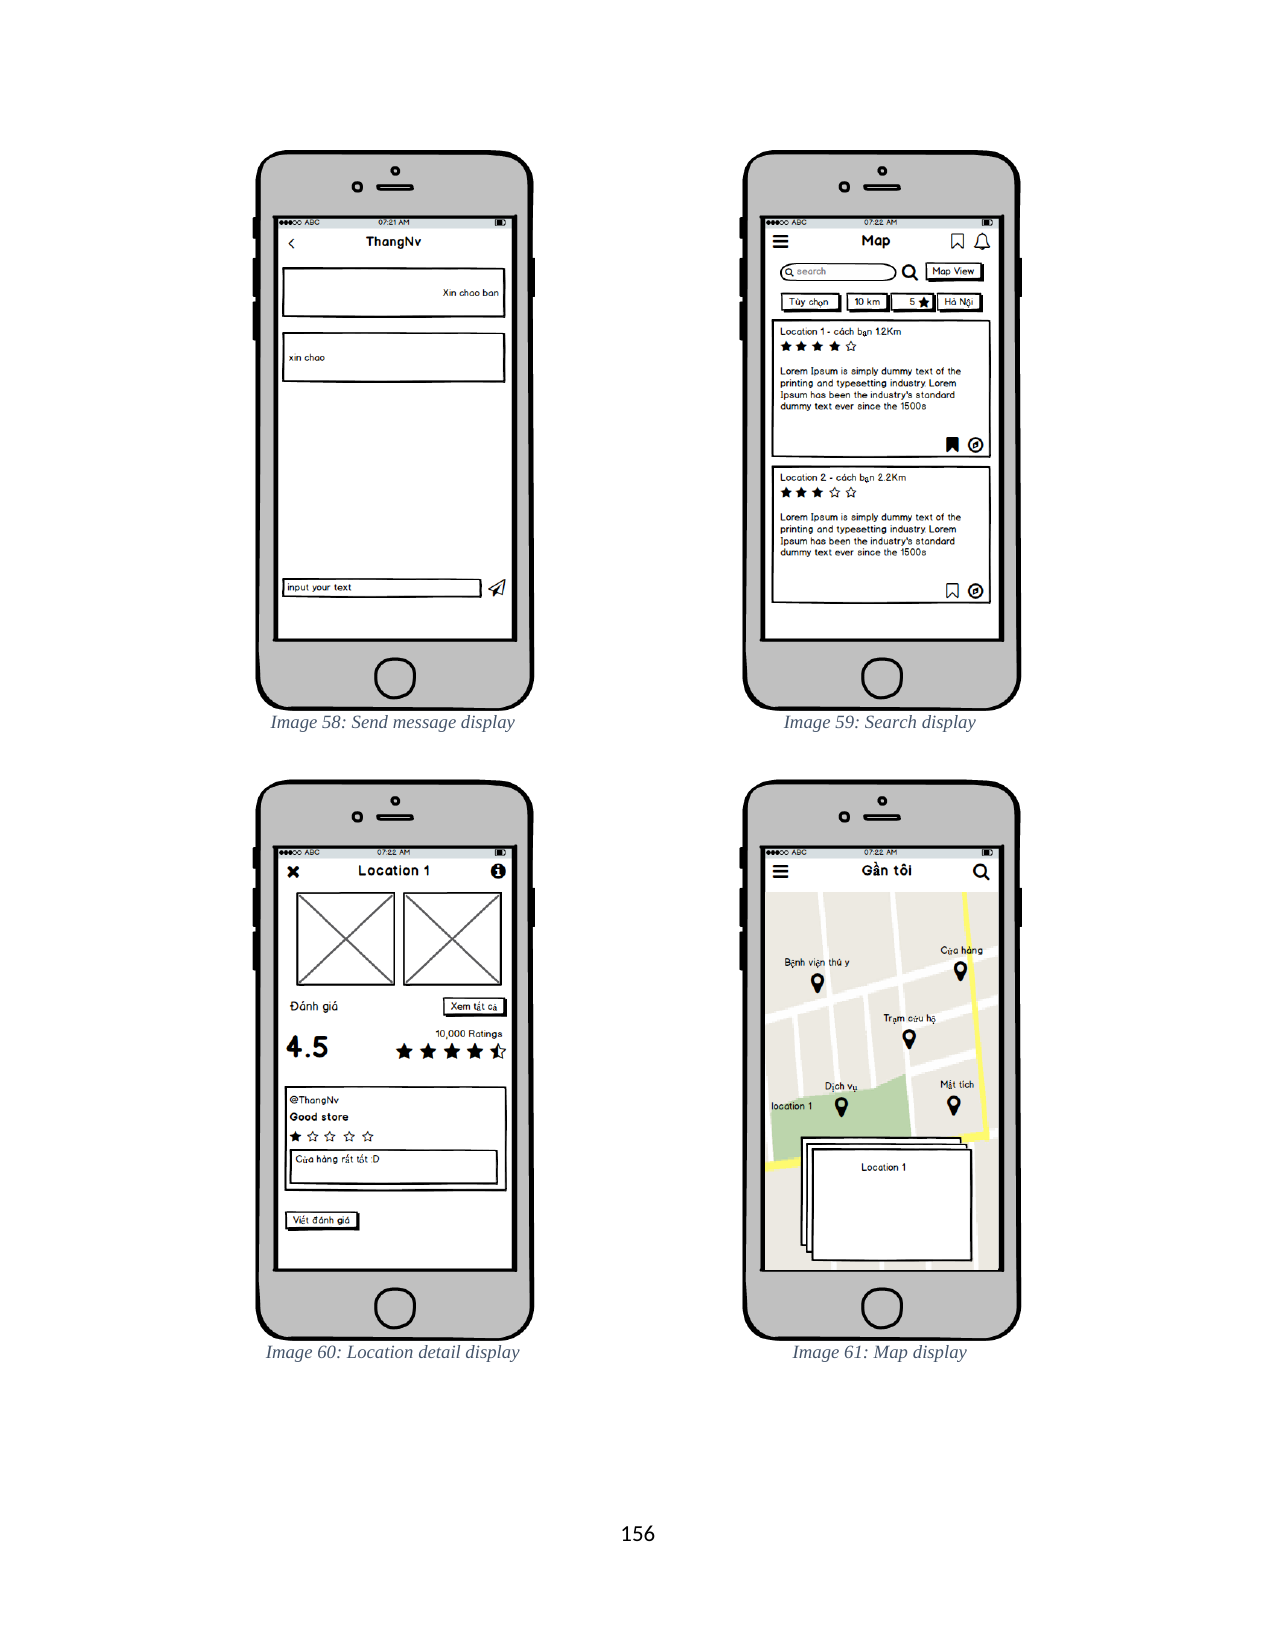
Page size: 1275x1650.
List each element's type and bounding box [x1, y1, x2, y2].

picture [739, 150, 1022, 711]
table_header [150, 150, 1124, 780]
picture [252, 779, 535, 1341]
picture [739, 779, 1022, 1341]
picture [252, 150, 535, 711]
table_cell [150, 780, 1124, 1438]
